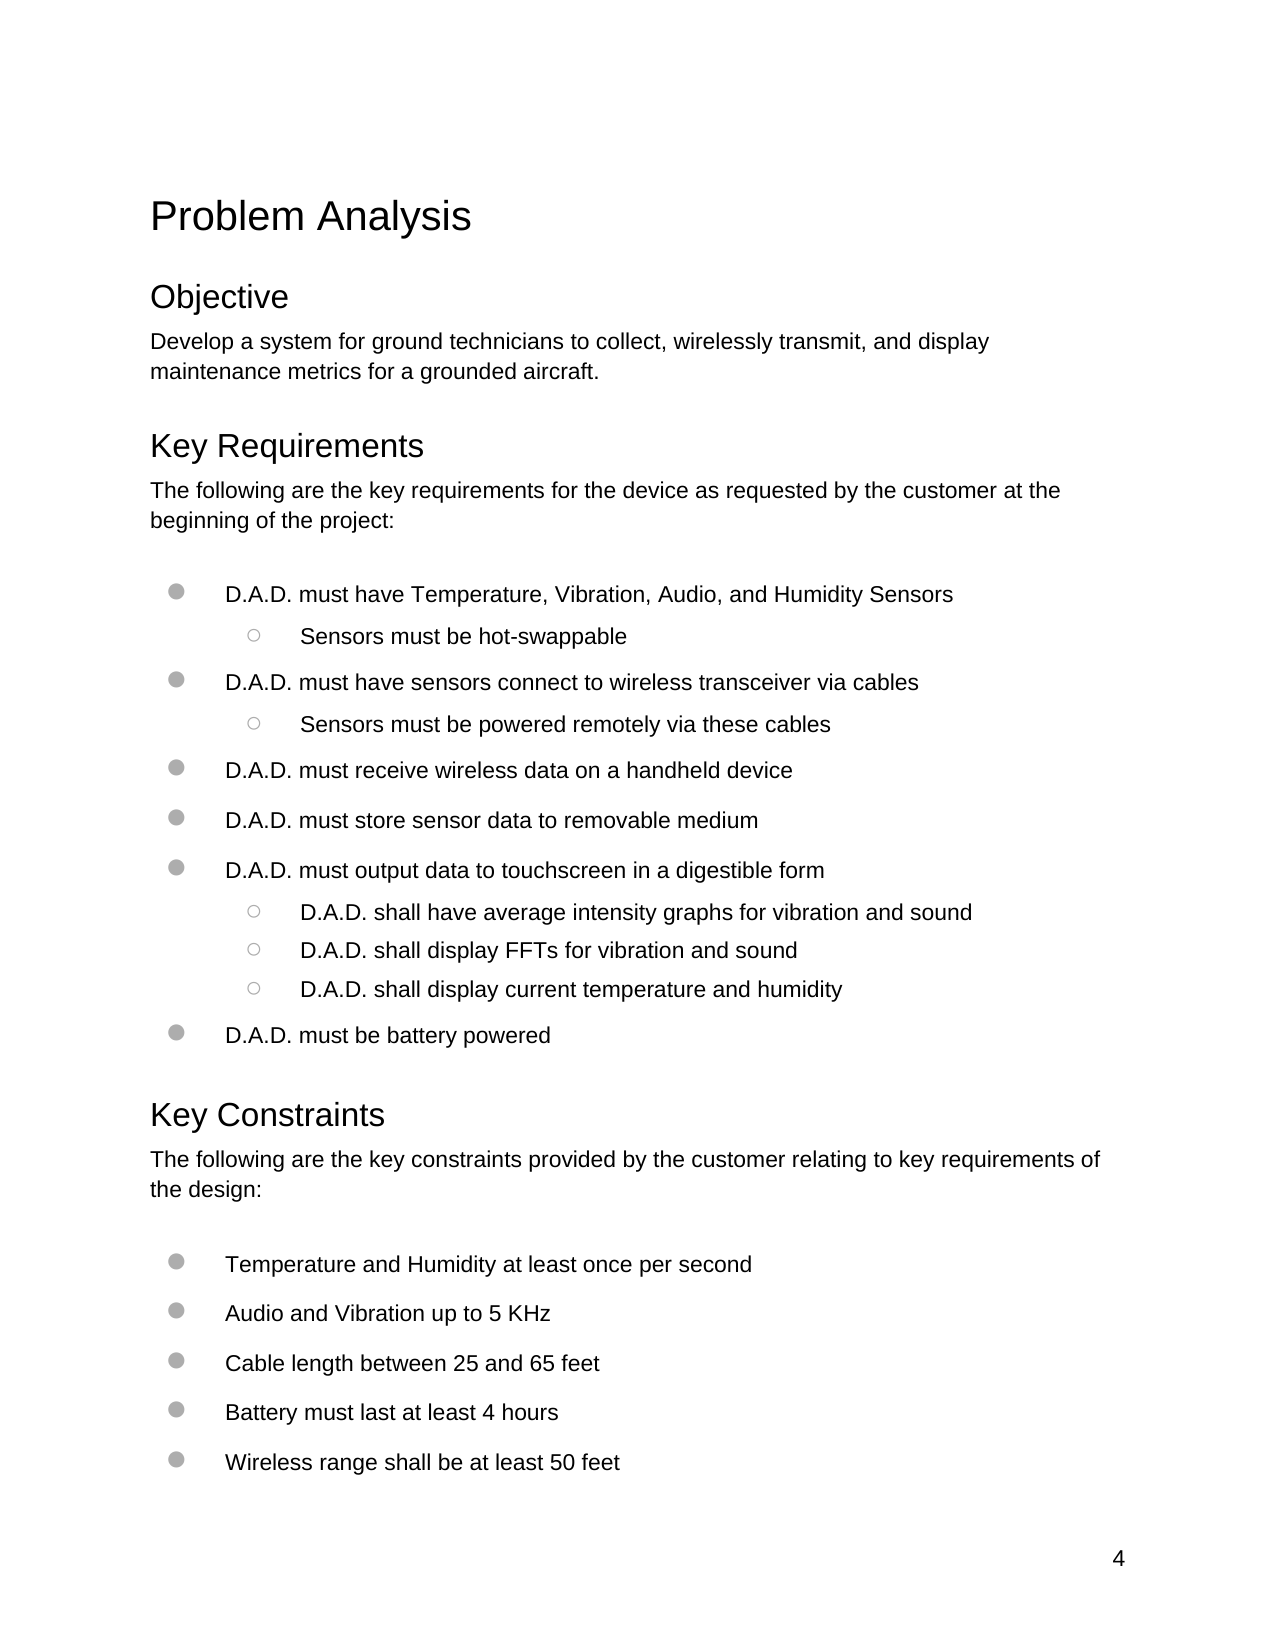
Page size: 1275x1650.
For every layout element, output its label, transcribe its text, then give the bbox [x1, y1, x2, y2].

list Audio and Vibration up to 5 KHz [187, 1286, 1125, 1329]
text The following are the key constraints provided by the customer relating to key requirements of the design: [150, 1146, 1125, 1203]
list D.A.D. must be battery powered [187, 1008, 1125, 1051]
list Cable length between 25 and 65 feet [187, 1336, 1125, 1379]
list D.A.D. must receive wireless data on a handheld device [187, 744, 1125, 787]
text The following are the key requirements for the device as requested by the customer at the beginning of the project: [150, 477, 1125, 533]
list Temperature and Humidity at least once per second [187, 1237, 1125, 1280]
list Wireless range shall be at least 50 feet [187, 1435, 1125, 1478]
subtitle Key Requirements [150, 426, 1125, 464]
subtitle Problem Analysis [150, 192, 1125, 239]
list D.A.D. shall display FFTs for vibration and sound [262, 931, 1125, 964]
list D.A.D. must store sensor data to removable medium [187, 793, 1125, 836]
list D.A.D. must have sensors connect to wireless transceiver via cables [187, 656, 1125, 699]
list Battery must last at least 4 hours [187, 1386, 1125, 1429]
list D.A.D. must have Temperature, Vibration, Audio, and Humidity Sensors [187, 567, 1125, 611]
subtitle Key Constraints [150, 1095, 1125, 1134]
list D.A.D. must output data to touchscreen in a digestible form [187, 843, 1125, 886]
list Sensors must be powered remotely via these cables [262, 705, 1125, 739]
list D.A.D. shall display current temperature and humidity [262, 969, 1125, 1003]
text Develop a system for ground technicians to collect, wirelessly transmit, and display maintenance metrics for a grounded aircraft. [150, 328, 1125, 384]
subtitle Objective [150, 277, 1125, 316]
list Sensors must be hot-swappable [262, 617, 1125, 651]
list D.A.D. shall have average intensity graphs for vibration and sound [262, 892, 1125, 926]
